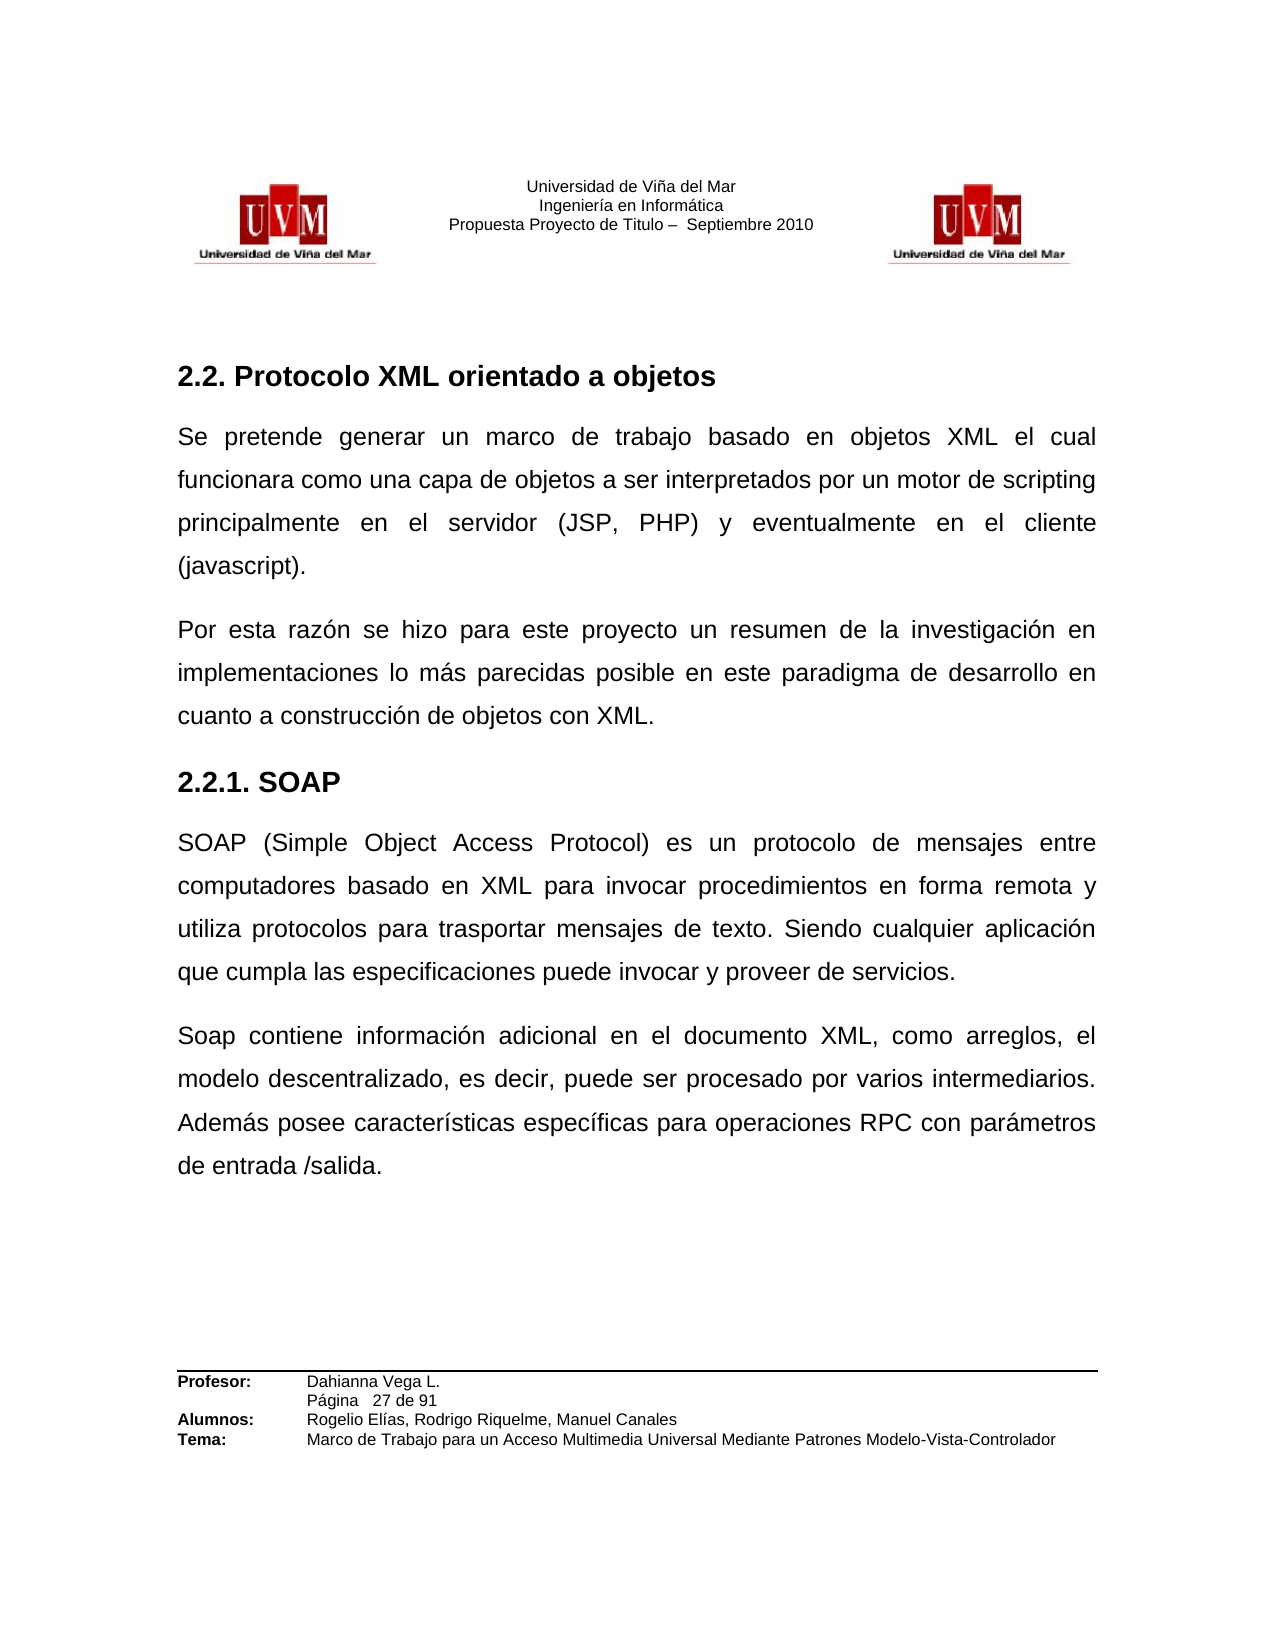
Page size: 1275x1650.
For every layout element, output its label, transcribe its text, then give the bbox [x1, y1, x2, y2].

picture [871, 176, 1084, 267]
picture [177, 176, 390, 267]
subtitle 2.2.1. SOAP [177, 765, 1098, 799]
subtitle 2.2. Protocolo XML orientado a objetos [177, 359, 1098, 392]
text Soap contiene información adicional en el documento XML, como arreglos, el modelo descentralizado, es decir, puede ser procesado por varios intermediarios. Además posee características específicas para operaciones RPC con parámetros de entrada /salida. [177, 1021, 1098, 1179]
text SOAP (Simple Object Access Protocol) es un protocolo de mensajes entre computadores basado en XML para invocar procedimientos en forma remota y utiliza protocolos para trasportar mensajes de texto. Siendo cualquier aplicación que cumpla las especificaciones puede invocar y proveer de servicios. [177, 828, 1098, 986]
text Se pretende generar un marco de trabajo basado en objetos XML el cual funcionara como una capa de objetos a ser interpretados por un motor de scripting principalmente en el servidor (JSP, PHP) y eventualmente en el cliente (javascript). [177, 422, 1098, 580]
text Por esta razón se hizo para este proyecto un resumen de la investigación en implementaciones lo más parecidas posible en este paradigma de desarrollo en cuanto a construcción de objetos con XML. [177, 615, 1098, 730]
